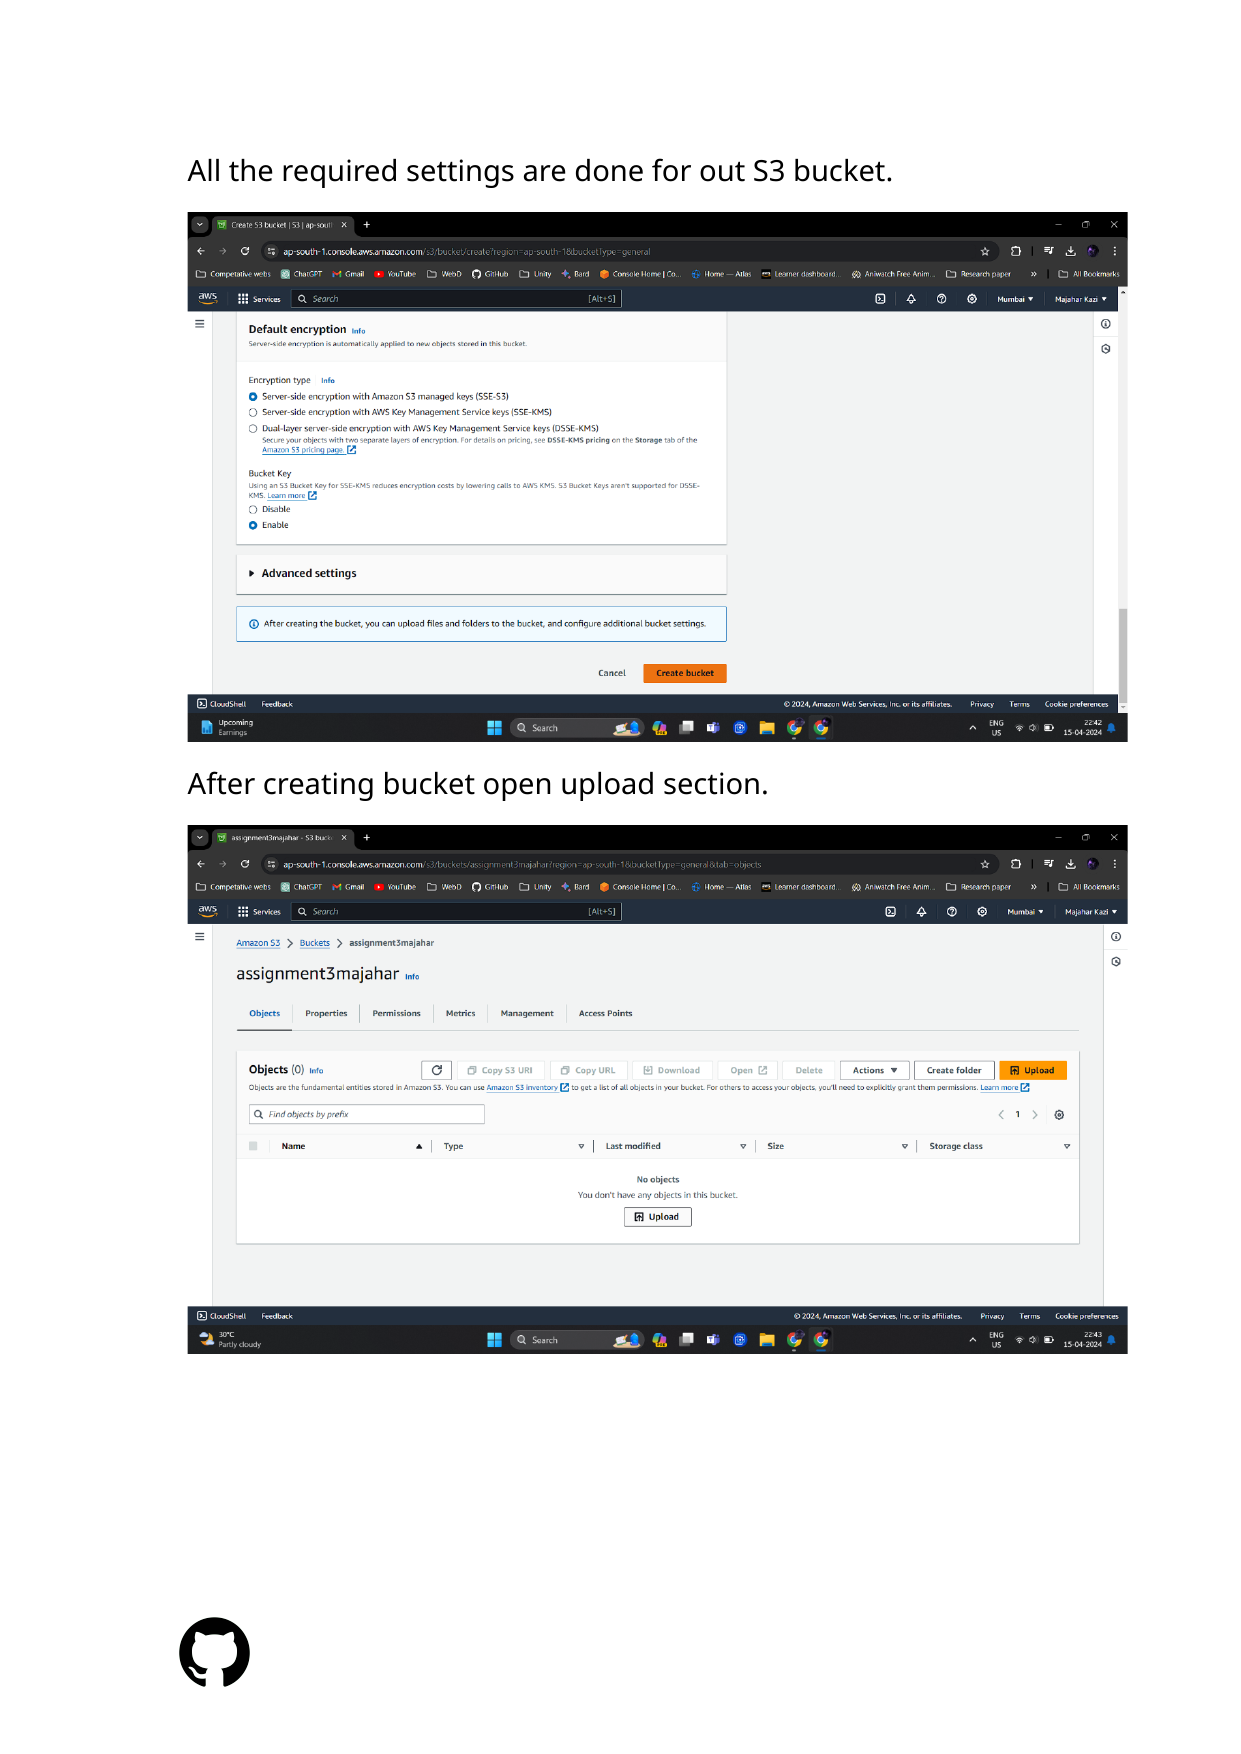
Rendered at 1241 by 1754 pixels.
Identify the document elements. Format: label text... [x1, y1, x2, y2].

picture [151, 1616, 278, 1688]
picture [187, 825, 1128, 1354]
text All the required settings are done for out S3 bucket. [187, 150, 1090, 190]
picture [187, 212, 1128, 742]
text After creating bucket open upload section. [187, 763, 1090, 803]
